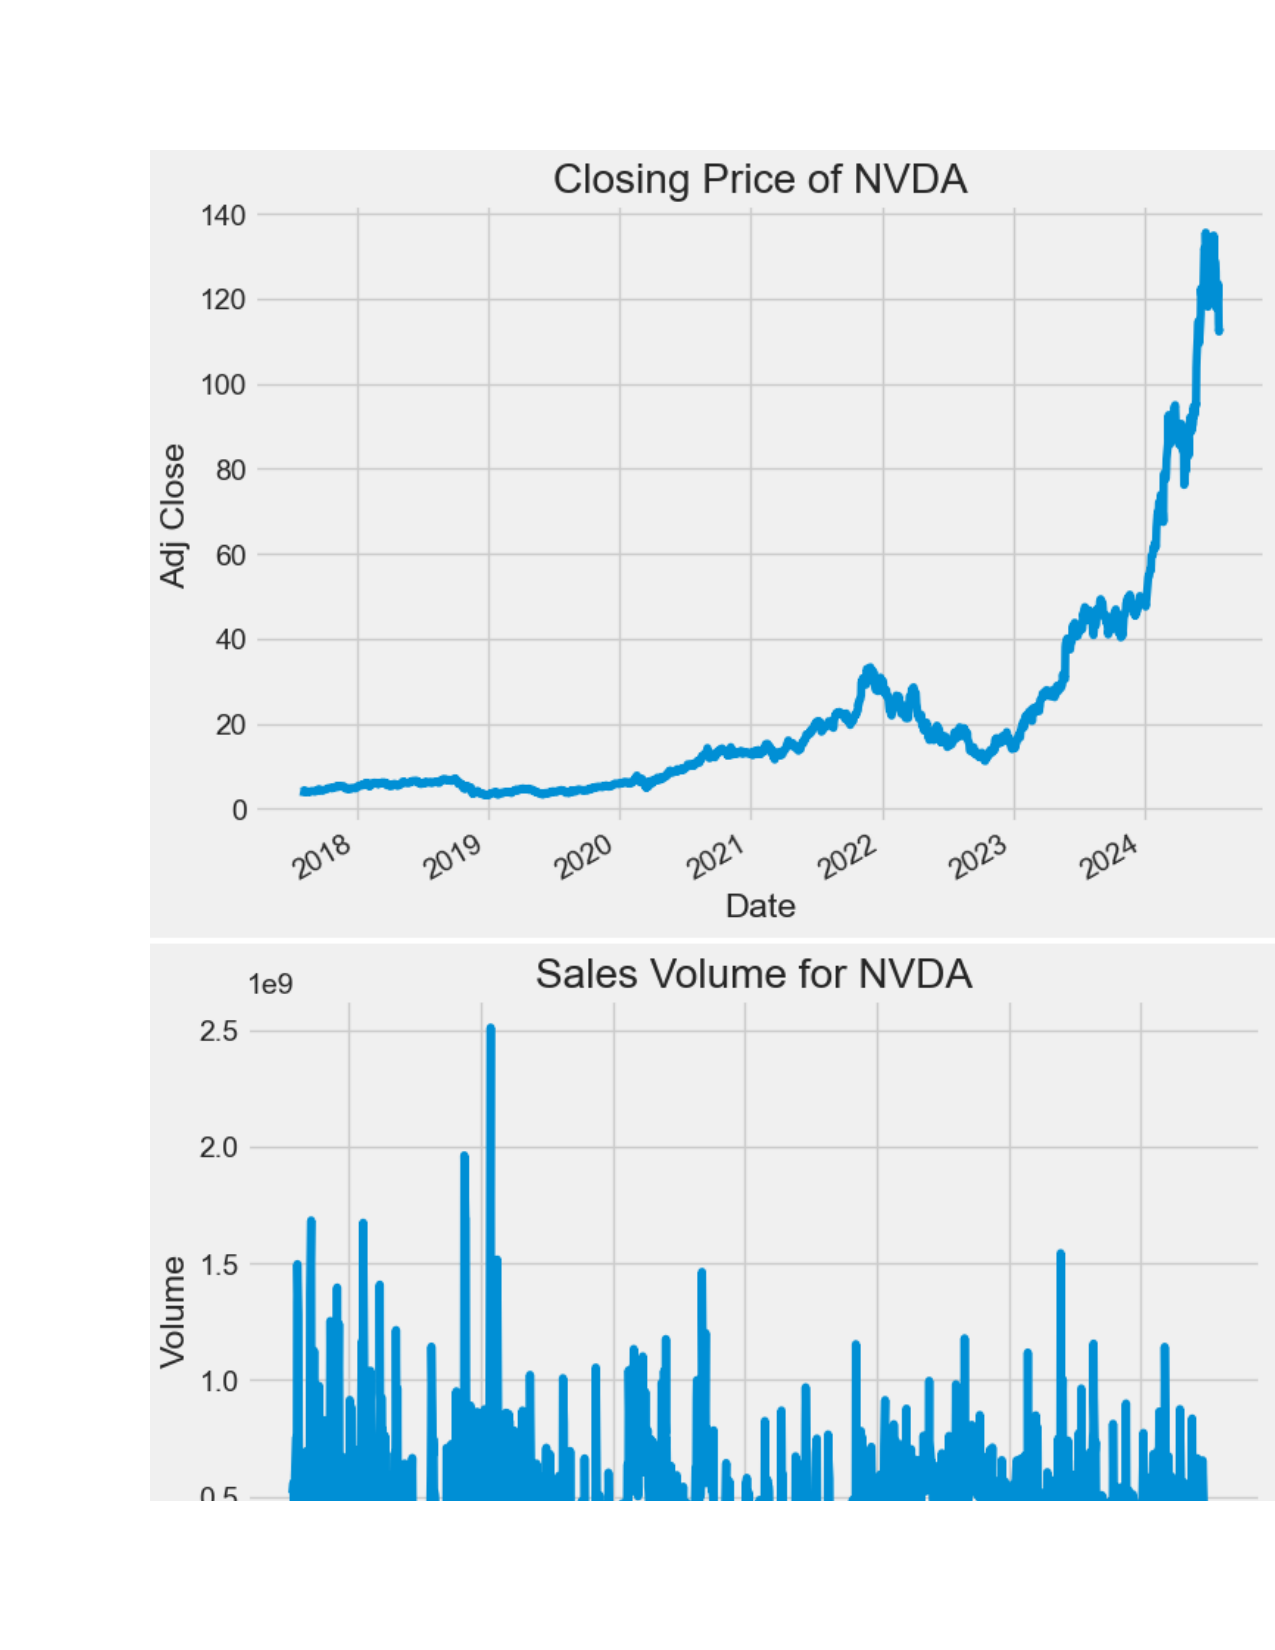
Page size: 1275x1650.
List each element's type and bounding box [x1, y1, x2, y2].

picture [640, 1477, 645, 1501]
picture [150, 150, 1275, 1501]
picture [704, 1487, 709, 1501]
